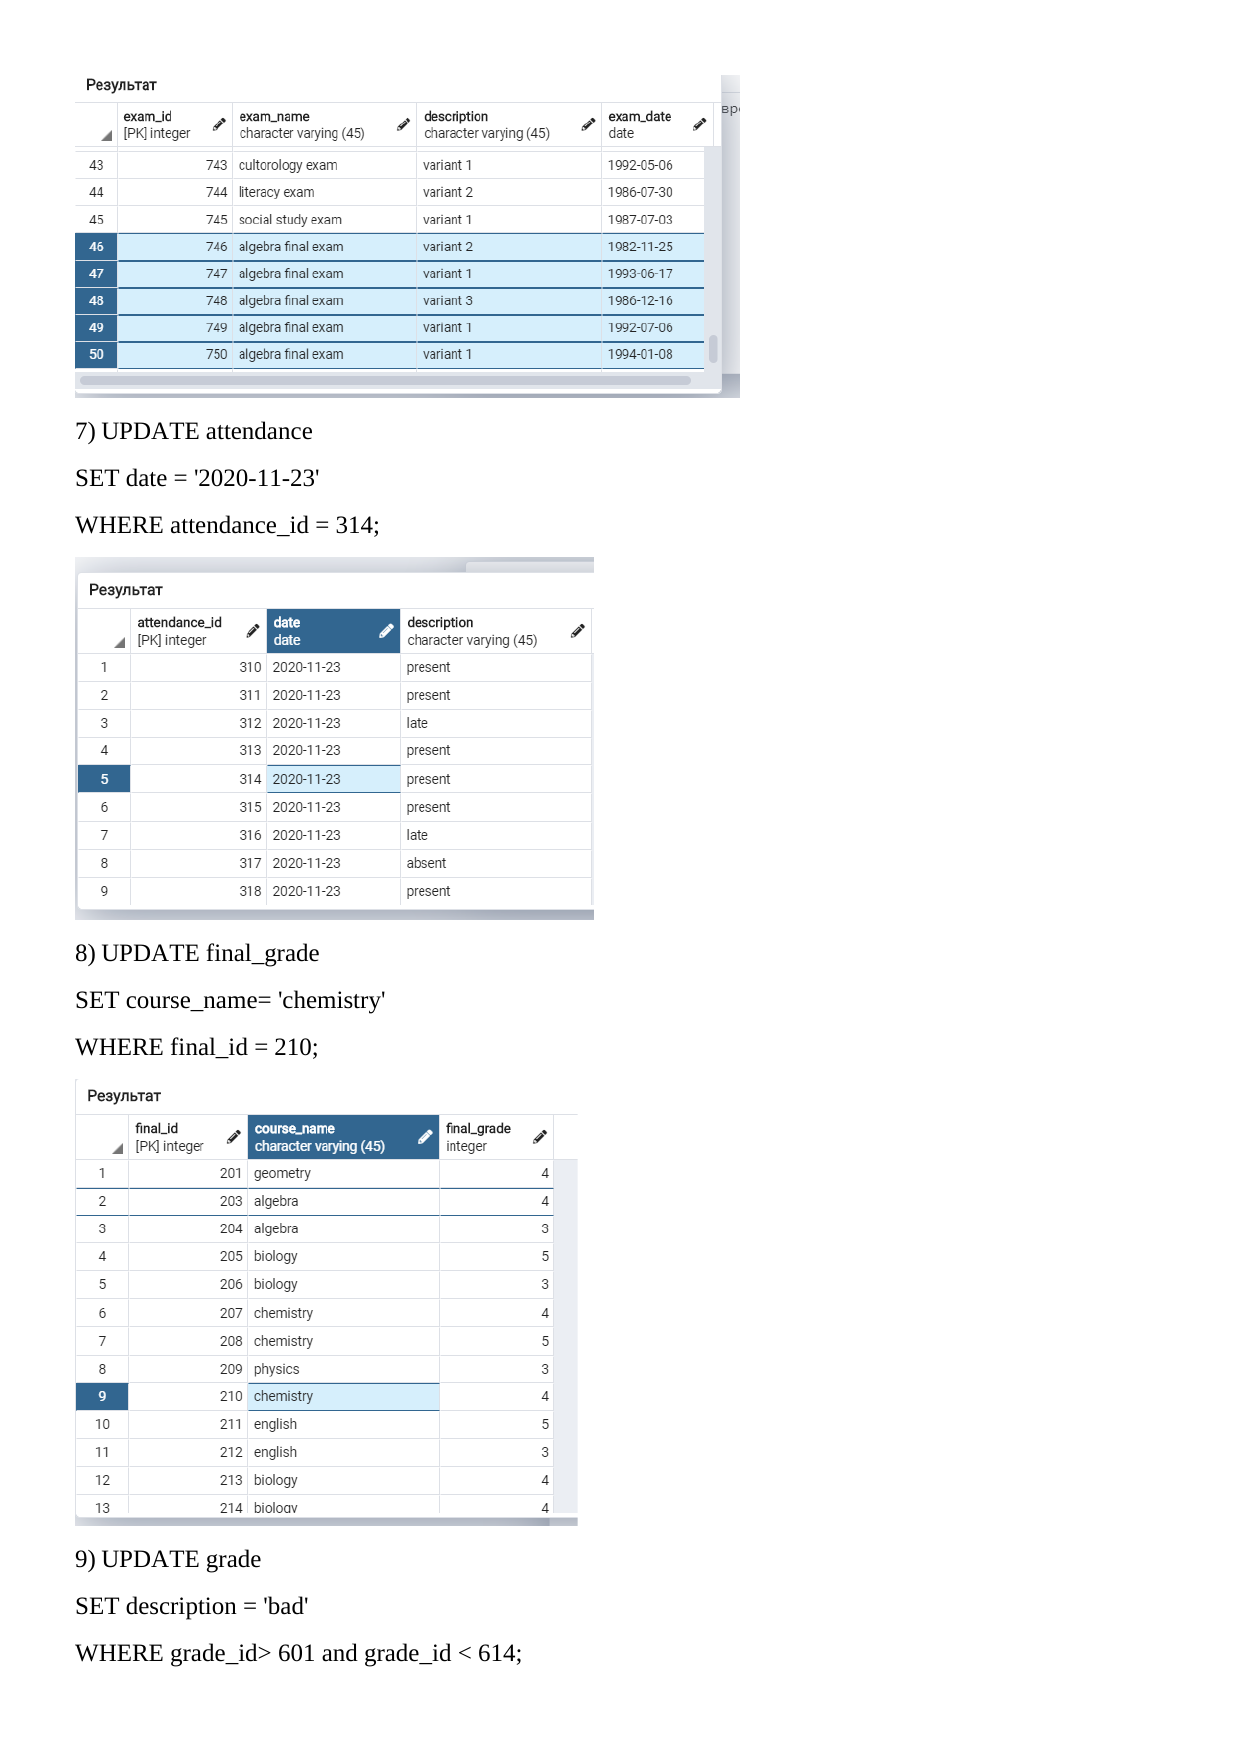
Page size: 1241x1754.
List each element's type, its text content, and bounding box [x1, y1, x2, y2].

text 7) UPDATE attendance [75, 416, 1165, 445]
text WHERE attendance_id = 314; [75, 510, 1165, 539]
picture [75, 557, 594, 920]
picture [75, 75, 740, 398]
text WHERE grade_id> 601 and grade_id < 614; [75, 1638, 1165, 1667]
text SET description = 'bad' [75, 1591, 1165, 1619]
text 9) UPDATE grade [75, 1544, 1165, 1572]
text 8) UPDATE final_grade [75, 938, 1165, 967]
text WHERE final_id = 210; [75, 1032, 1165, 1061]
text SET date = '2020-11-23' [75, 463, 1165, 492]
picture [75, 1079, 578, 1526]
text SET course_name= 'chemistry' [75, 985, 1165, 1014]
